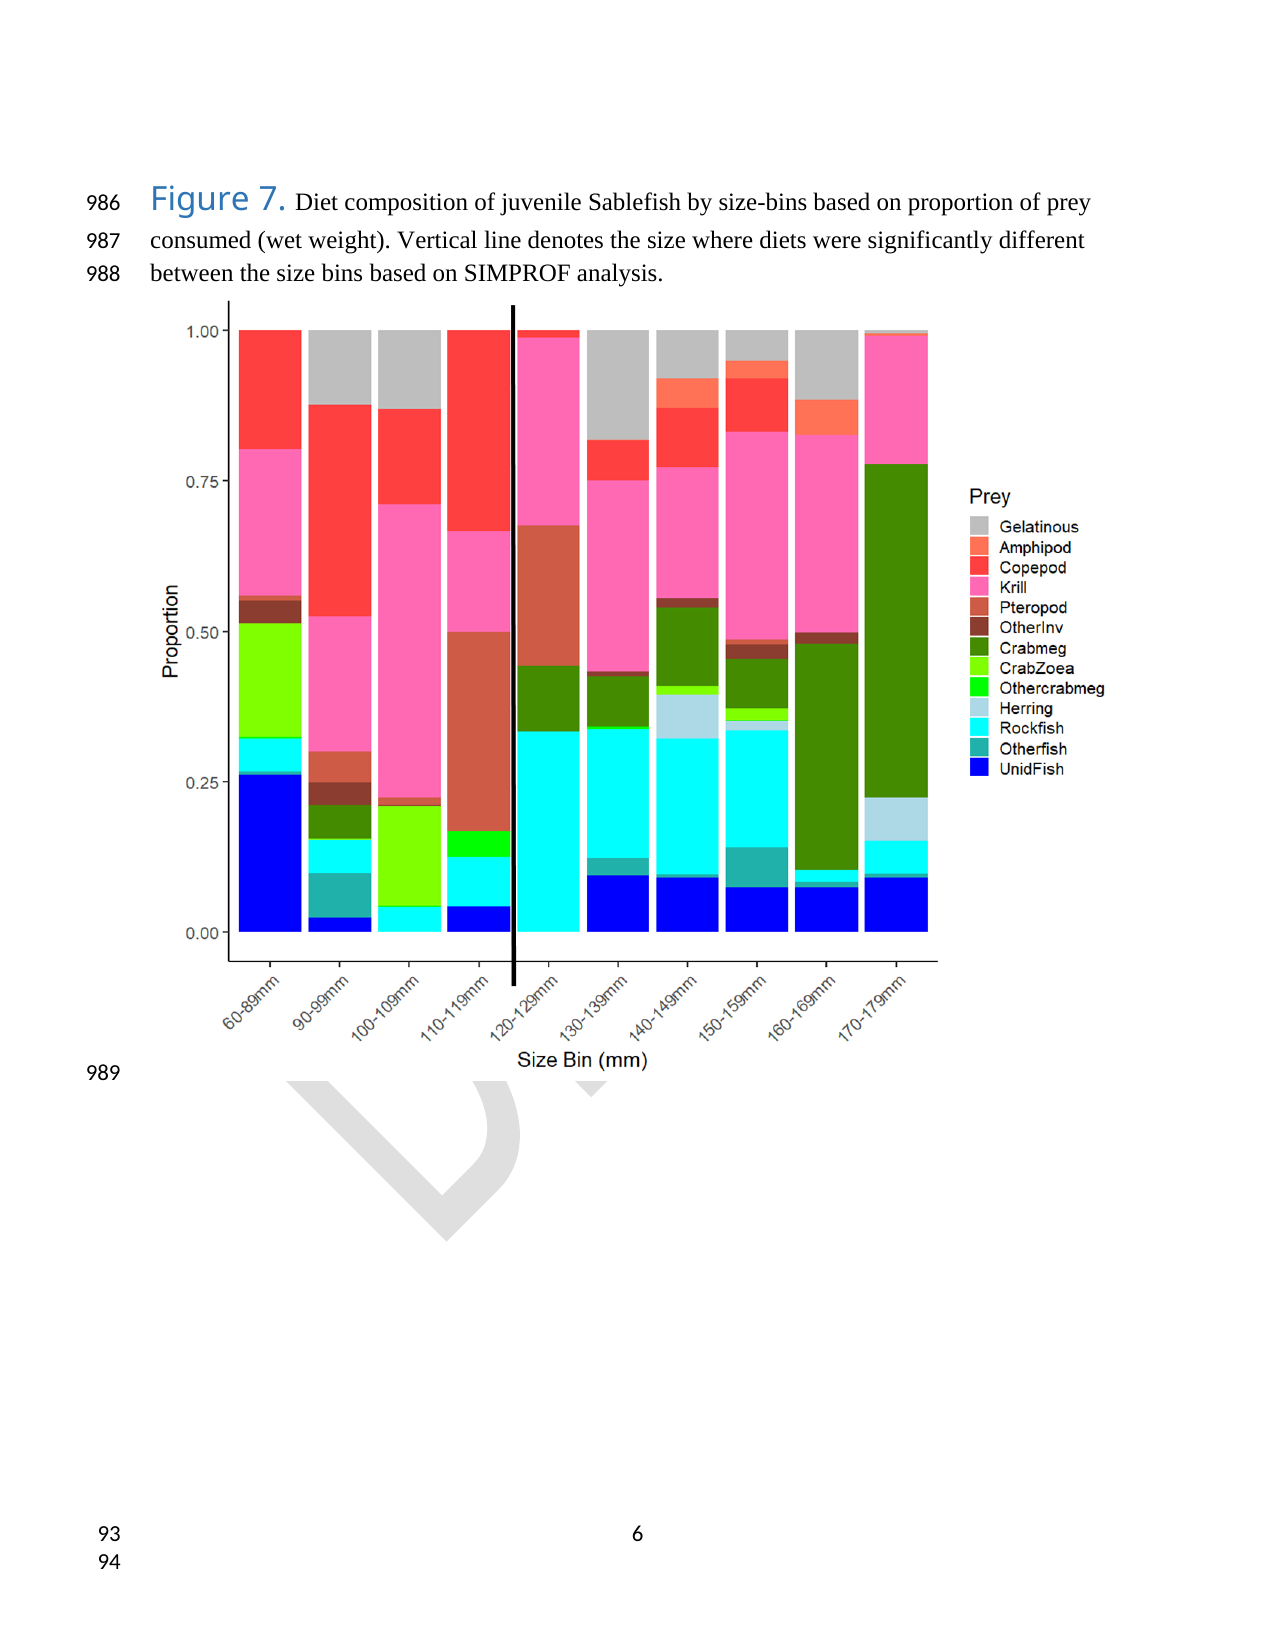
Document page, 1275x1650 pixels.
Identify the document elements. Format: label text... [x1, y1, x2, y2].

subtitle Figure 7. Diet composition of juvenile Sablefish by size-bins based on proportion of prey consumed (wet weight). Vertical line denotes the size where diets were significantly different between the size bins based on SIMPROF analysis. [150, 175, 1125, 286]
picture [150, 290, 1125, 1081]
